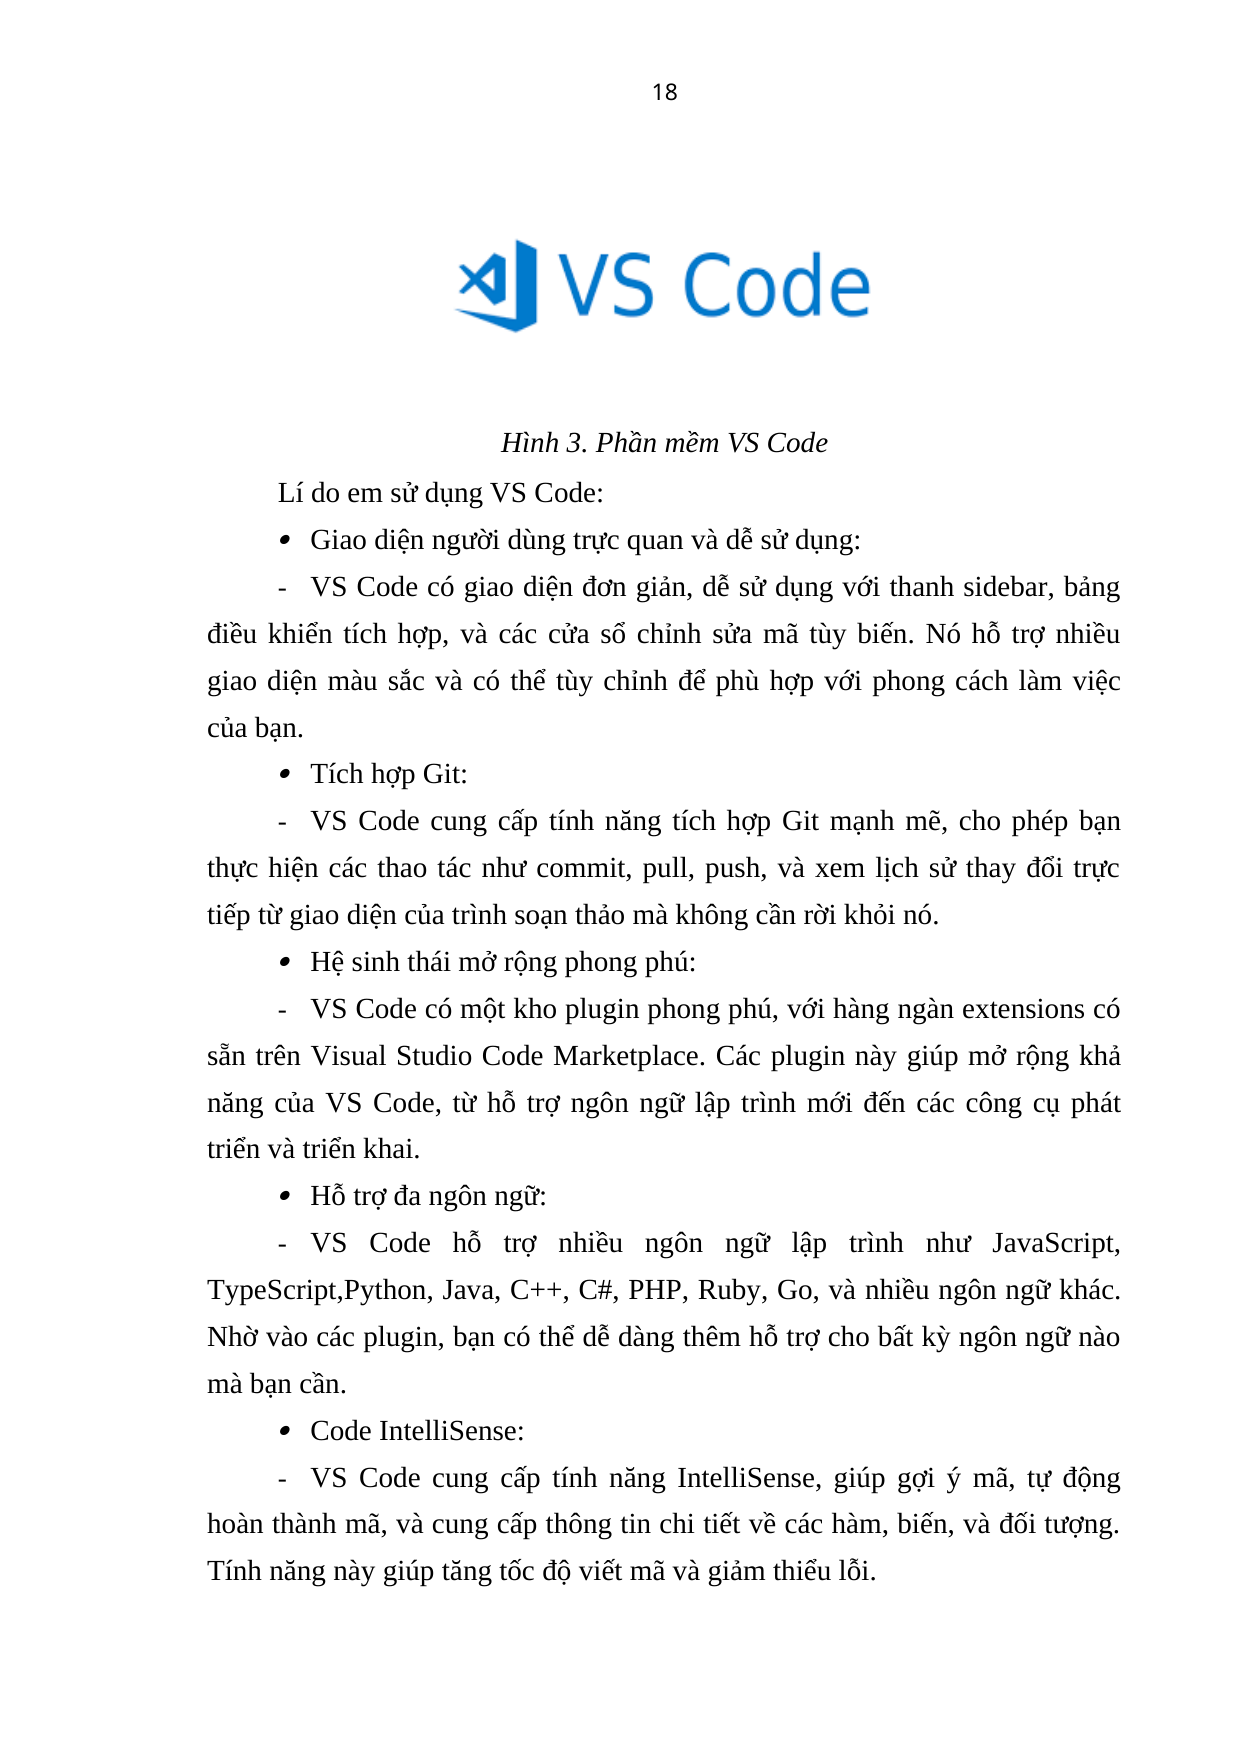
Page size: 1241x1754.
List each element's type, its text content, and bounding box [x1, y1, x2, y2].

list Code IntelliSense: [207, 1413, 1122, 1446]
text Lí do em sử dụng VS Code: [207, 475, 1122, 509]
text Hình 3. Phần mềm VS Code [207, 425, 1122, 459]
list VS Code có giao diện đơn giản, dễ sử dụng với thanh sidebar, bảng điều khiển tích hợp, và các cửa sổ chỉnh sửa mã tùy biến. Nó hỗ trợ nhiều giao diện màu sắc và có thể tùy chỉnh để phù hợp với phong cách làm việc của bạn. [207, 569, 1122, 743]
list Tích hợp Git: [207, 757, 1122, 790]
list Hỗ trợ đa ngôn ngữ: [207, 1178, 1122, 1212]
list VS Code hỗ trợ nhiều ngôn ngữ lập trình như JavaScript, TypeScript,Python, Java, C++, C#, PHP, Ruby, Go, và nhiều ngôn ngữ khác. Nhờ vào các plugin, bạn có thể dễ dàng thêm hỗ trợ cho bất kỳ ngôn ngữ nào mà bạn cần. [207, 1225, 1122, 1399]
picture [414, 147, 915, 410]
list Hệ sinh thái mở rộng phong phú: [207, 944, 1122, 978]
list VS Code có một kho plugin phong phú, với hàng ngàn extensions có sẵn trên Visual Studio Code Marketplace. Các plugin này giúp mở rộng khả năng của VS Code, từ hỗ trợ ngôn ngữ lập trình mới đến các công cụ phát triển và triển khai. [207, 991, 1122, 1165]
list VS Code cung cấp tính năng tích hợp Git mạnh mẽ, cho phép bạn thực hiện các thao tác như commit, pull, push, và xem lịch sử thay đổi trực tiếp từ giao diện của trình soạn thảo mà không cần rời khỏi nó. [207, 803, 1122, 931]
list VS Code cung cấp tính năng IntelliSense, giúp gợi ý mã, tự động hoàn thành mã, và cung cấp thông tin chi tiết về các hàm, biến, và đối tượng. Tính năng này giúp tăng tốc độ viết mã và giảm thiểu lỗi. [207, 1460, 1122, 1587]
list Giao diện người dùng trực quan và dễ sử dụng: [207, 522, 1122, 556]
